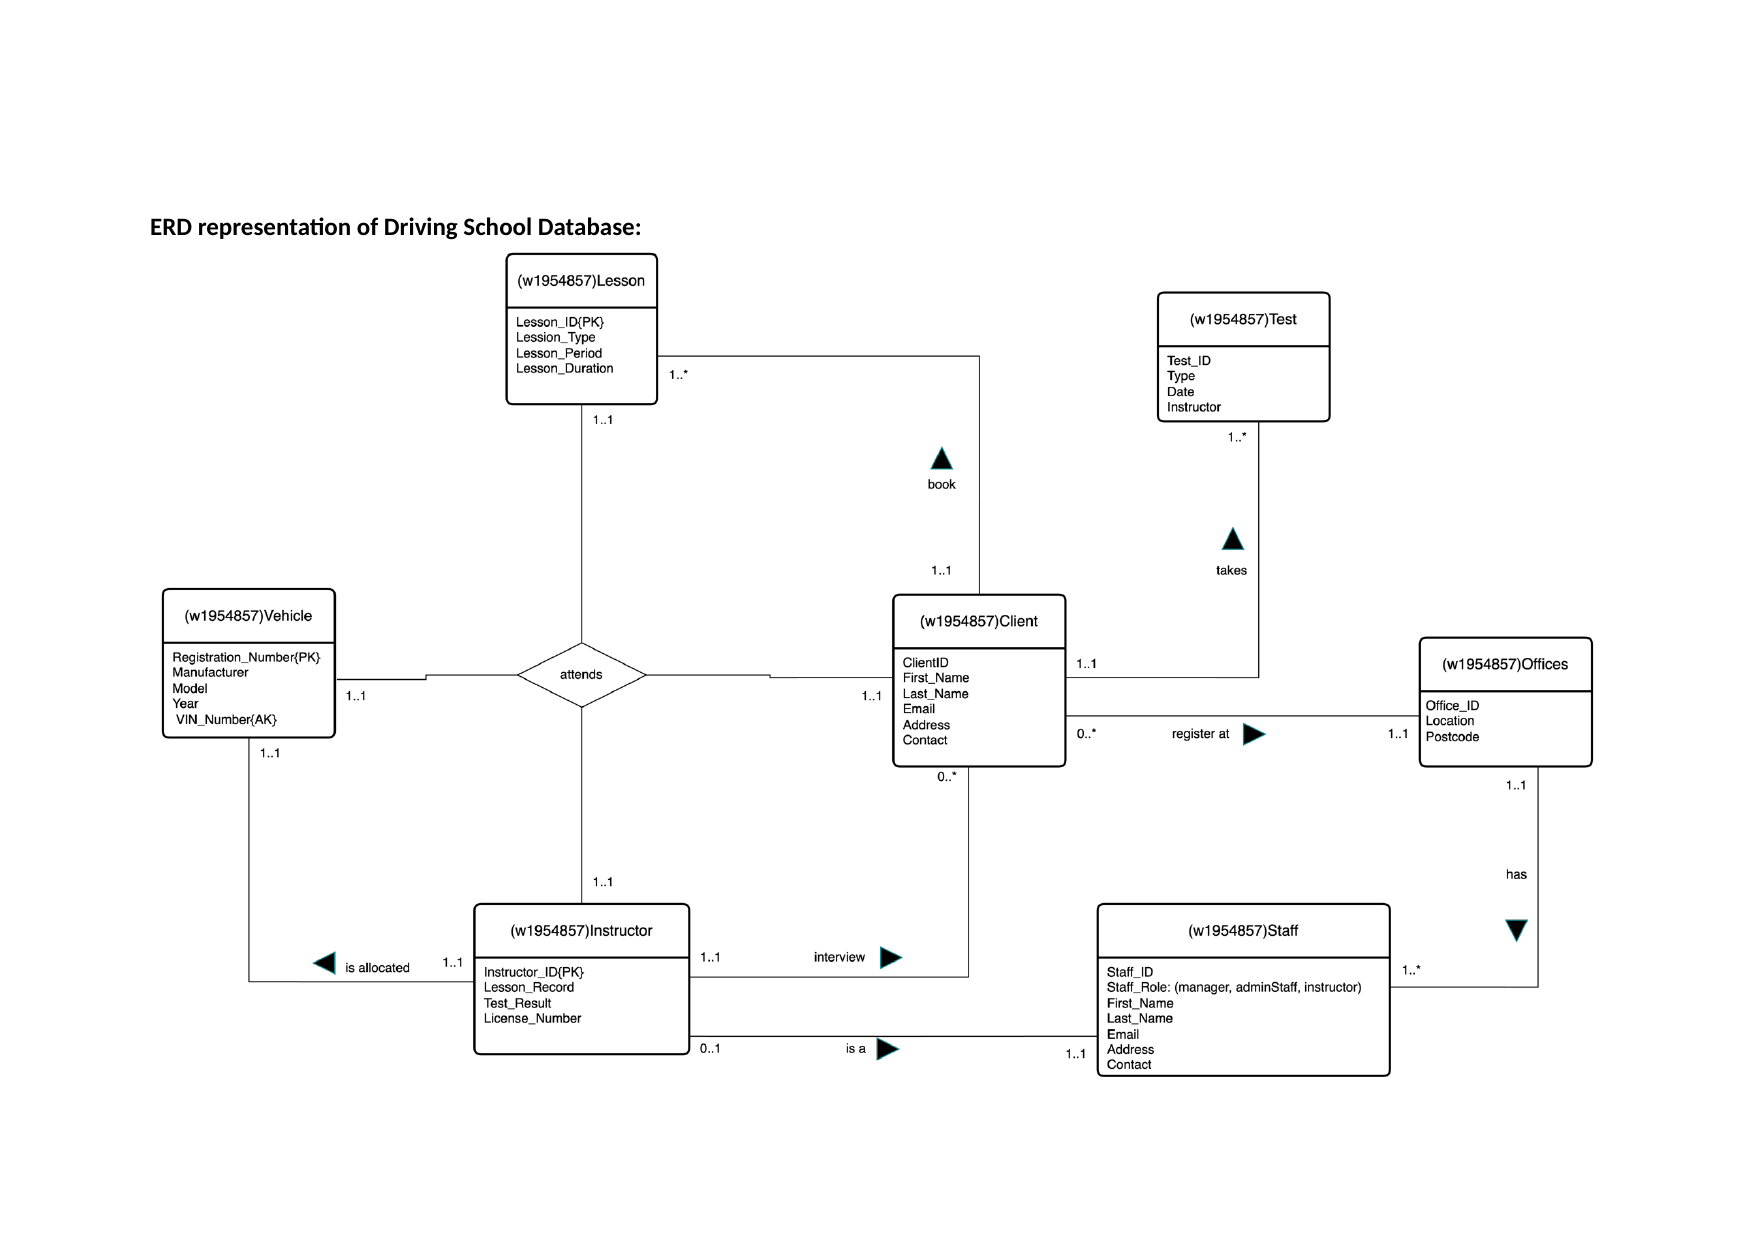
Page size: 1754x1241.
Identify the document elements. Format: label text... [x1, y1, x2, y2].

text ERD representation of Driving School Database: [150, 211, 1604, 241]
picture [150, 241, 1604, 1087]
